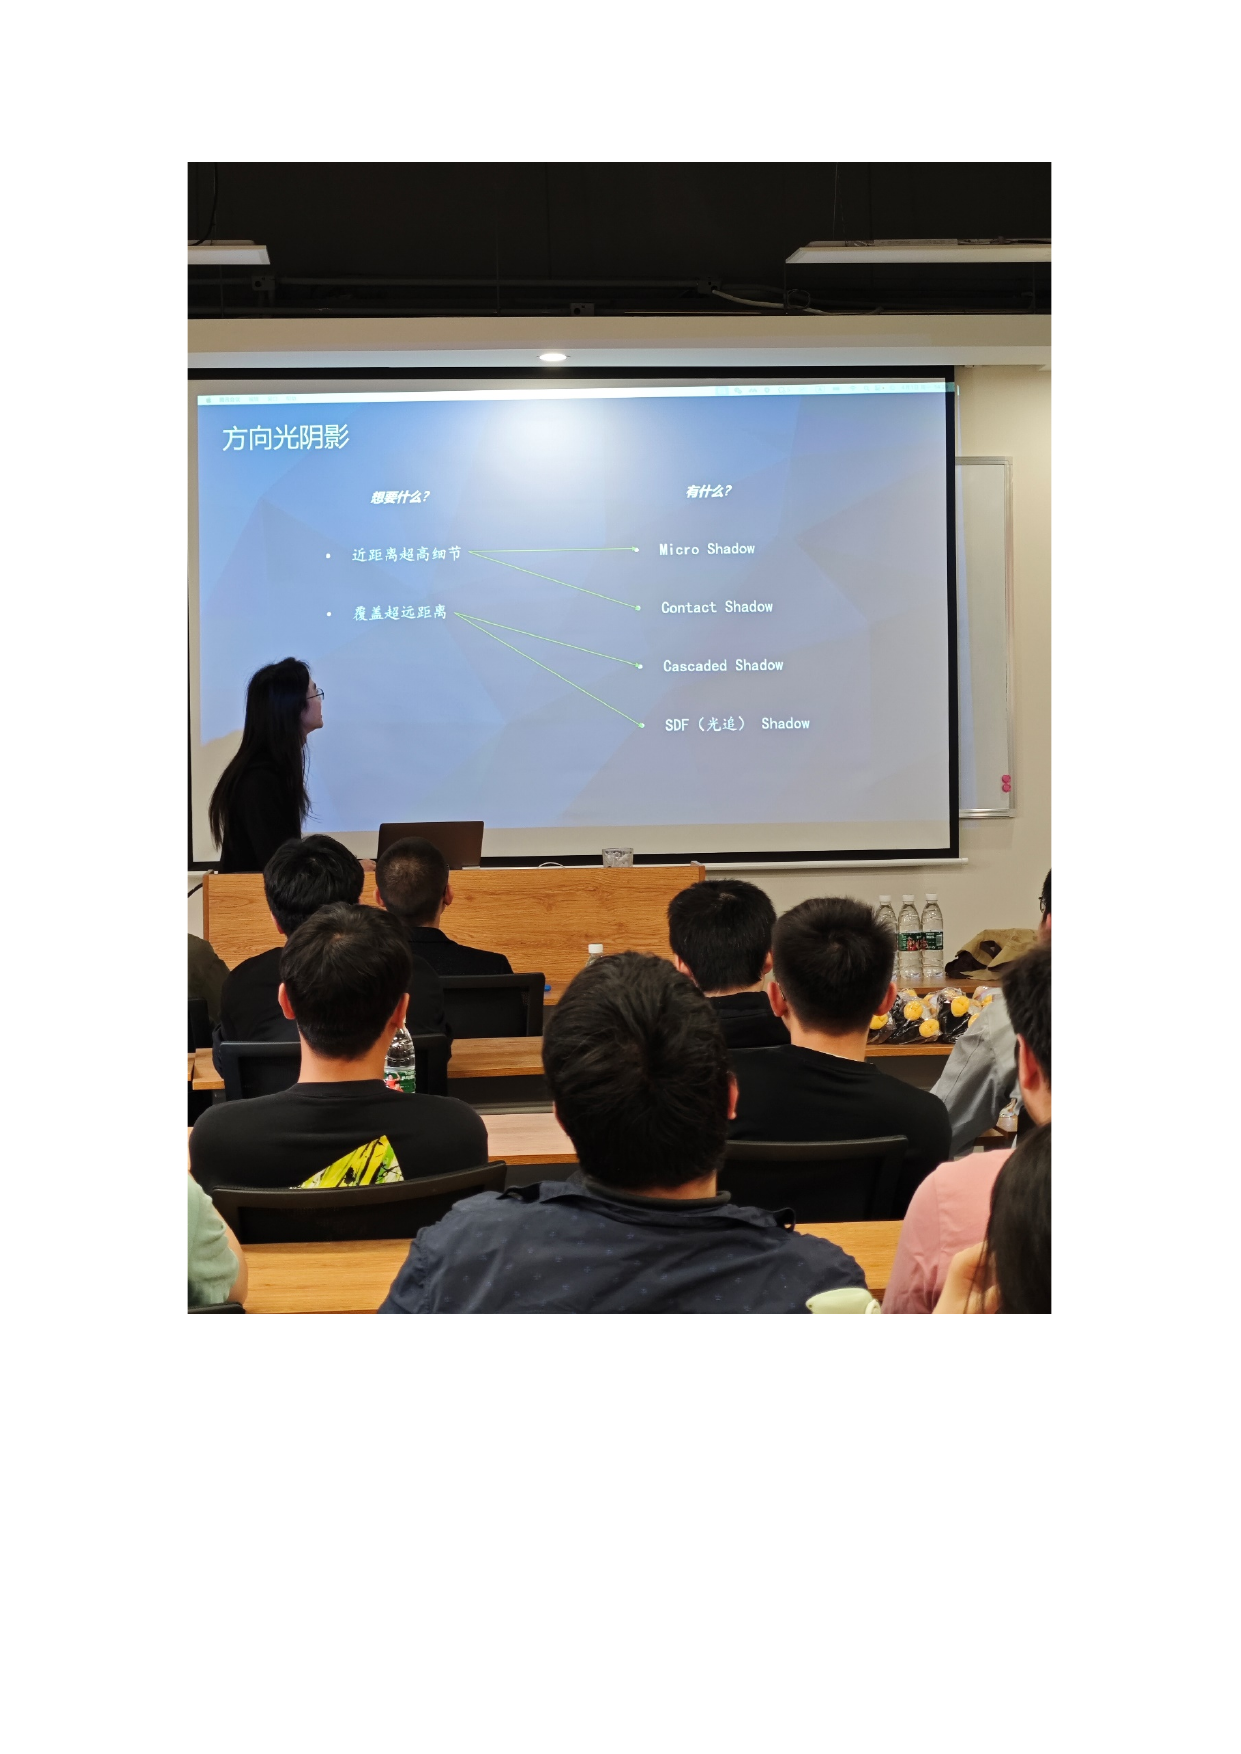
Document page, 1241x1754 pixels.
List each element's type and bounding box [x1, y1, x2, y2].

picture [187, 162, 1052, 1314]
